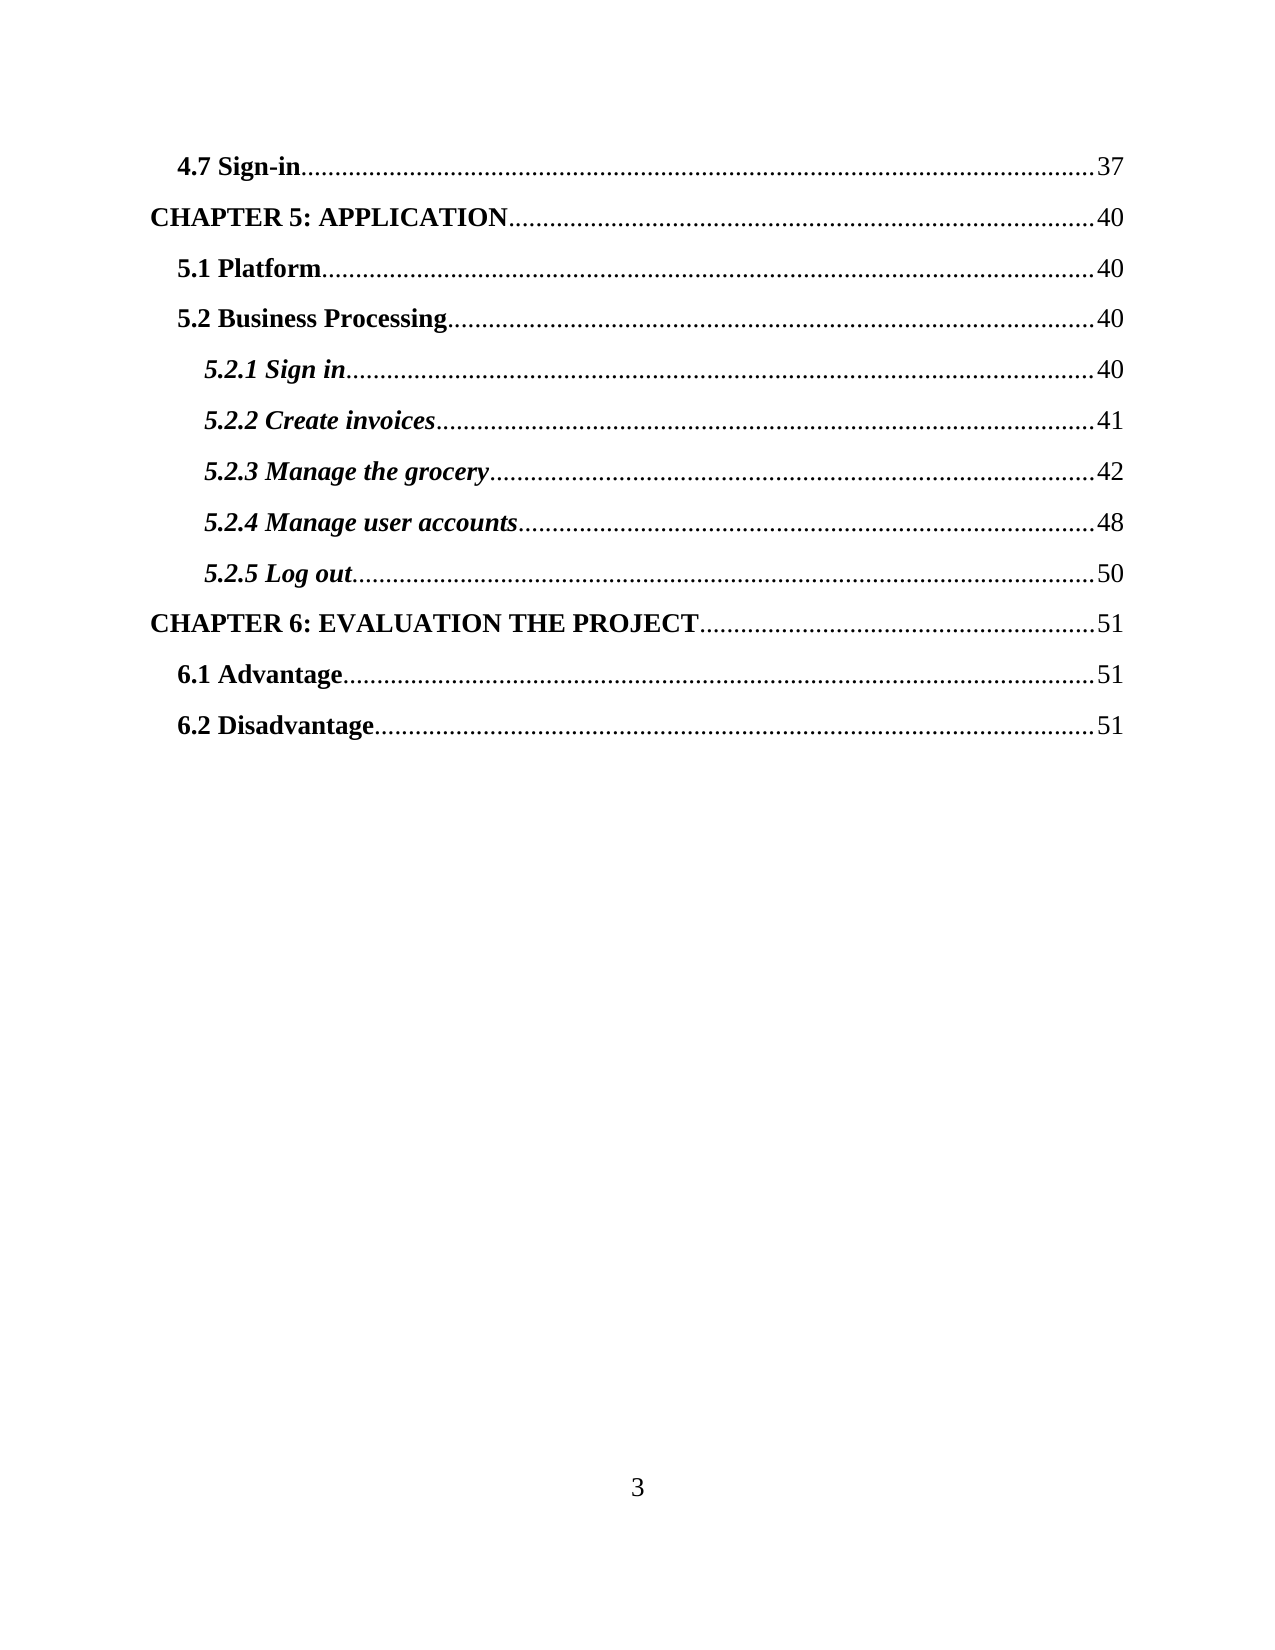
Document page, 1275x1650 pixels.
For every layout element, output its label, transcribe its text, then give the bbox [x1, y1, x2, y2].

text 5.2.3 Manage the grocery 42 [204, 455, 1125, 486]
text 5.2 Business Processing 40 [177, 302, 1125, 334]
text 4.7 Sign-in 37 [177, 150, 1125, 181]
text CHAPTER 5: APPLICATION 40 [150, 201, 1125, 232]
text 5.1 Platform 40 [177, 252, 1125, 283]
text CHAPTER 6: EVALUATION THE PROJECT 51 [150, 607, 1125, 639]
text 5.2.1 Sign in 40 [204, 353, 1125, 384]
text 6.1 Advantage 51 [177, 658, 1125, 689]
text 6.2 Disadvantage 51 [177, 709, 1125, 740]
text 5.2.5 Log out 50 [204, 557, 1125, 588]
text 5.2.2 Create invoices 41 [204, 404, 1125, 435]
text 5.2.4 Manage user accounts 48 [204, 506, 1125, 537]
